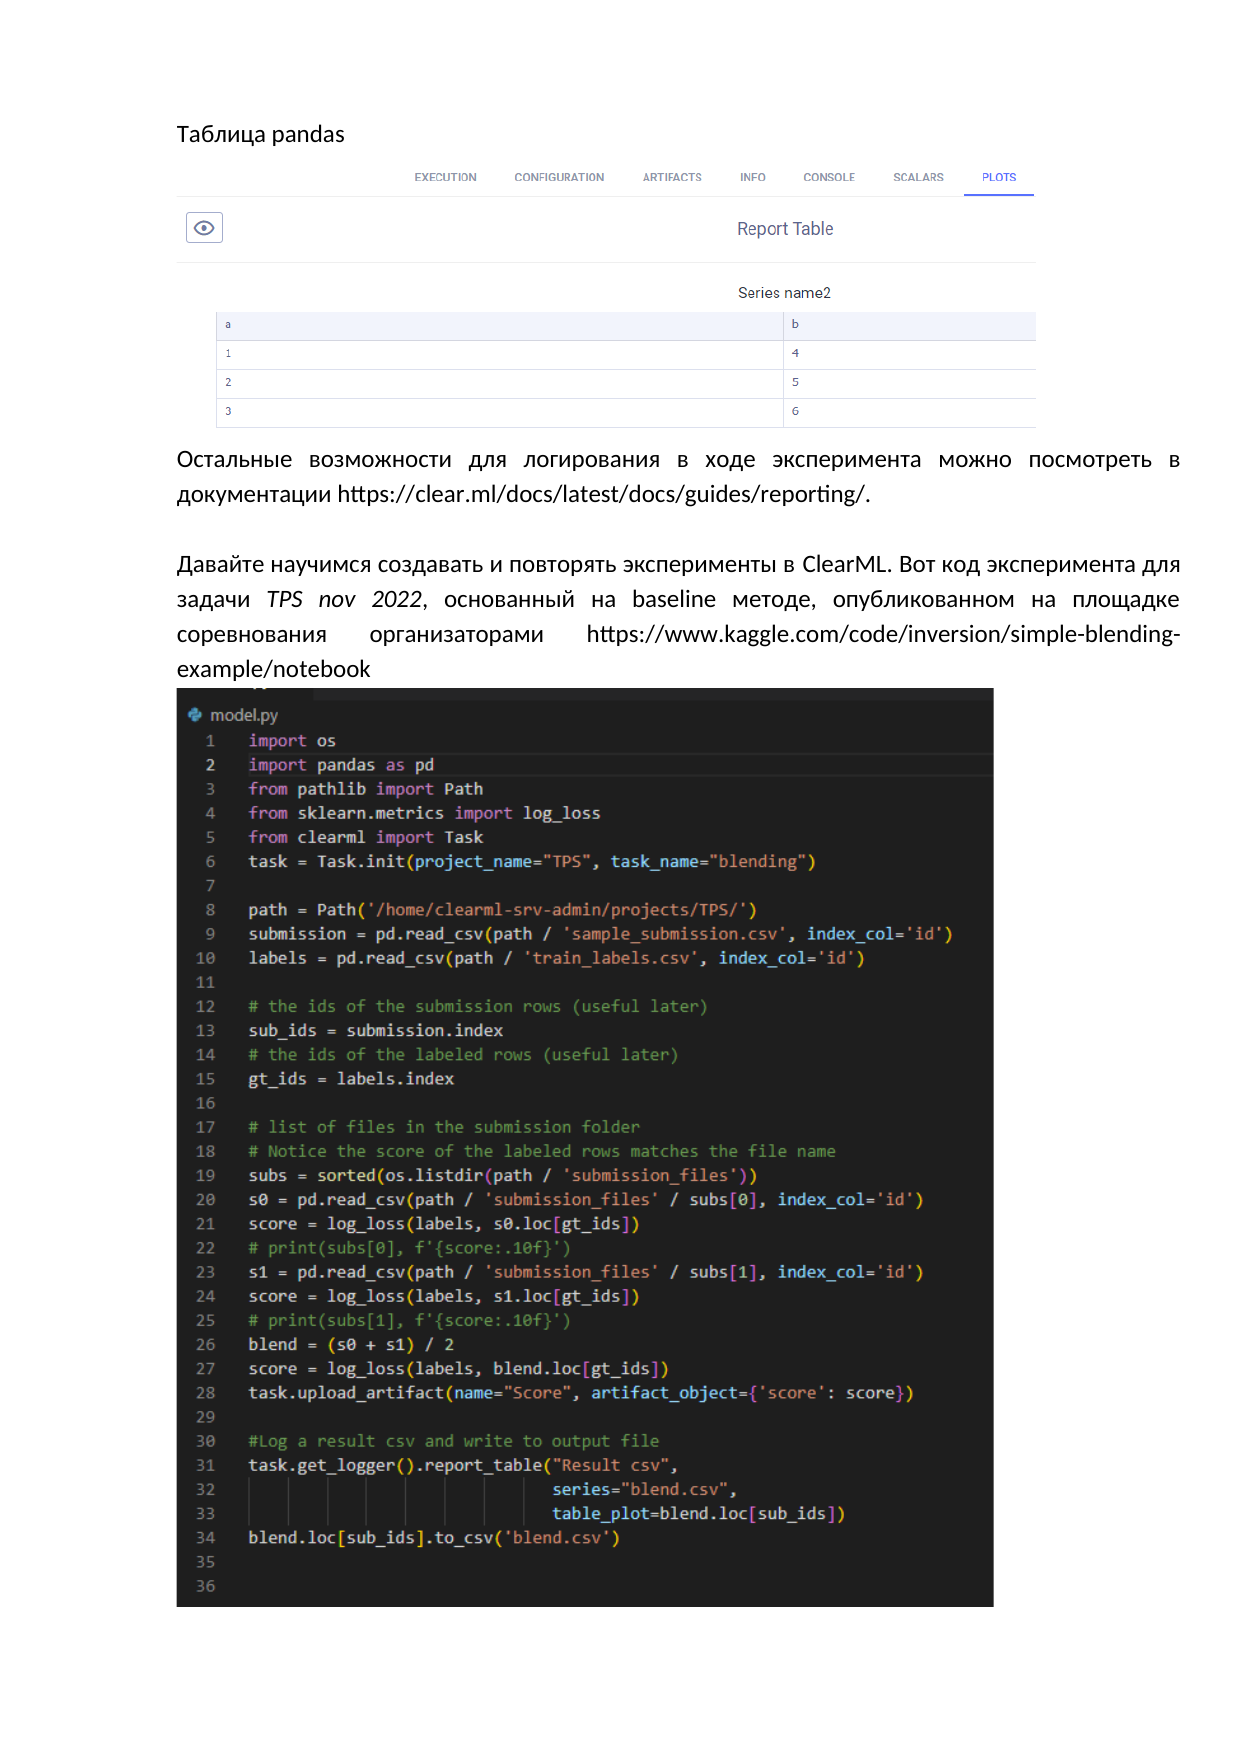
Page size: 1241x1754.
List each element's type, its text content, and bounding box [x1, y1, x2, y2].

text Таблица pandas [177, 118, 1181, 148]
text Остальные возможности для логирования в ходе эксперимента можно посмотреть в документации https://clear.ml/docs/latest/docs/guides/reporting/. [177, 443, 1181, 509]
text Давайте научимся создавать и повторять эксперименты в ClearML. Вот код эксперимента для задачи TPS nov 2022, основанный на baseline методе, опубликованном на площадке соревнования организаторами https://www.kaggle.com/code/inversion/simple-blending-example/notebook [177, 548, 1181, 684]
picture [176, 153, 1036, 439]
picture [176, 688, 994, 1607]
